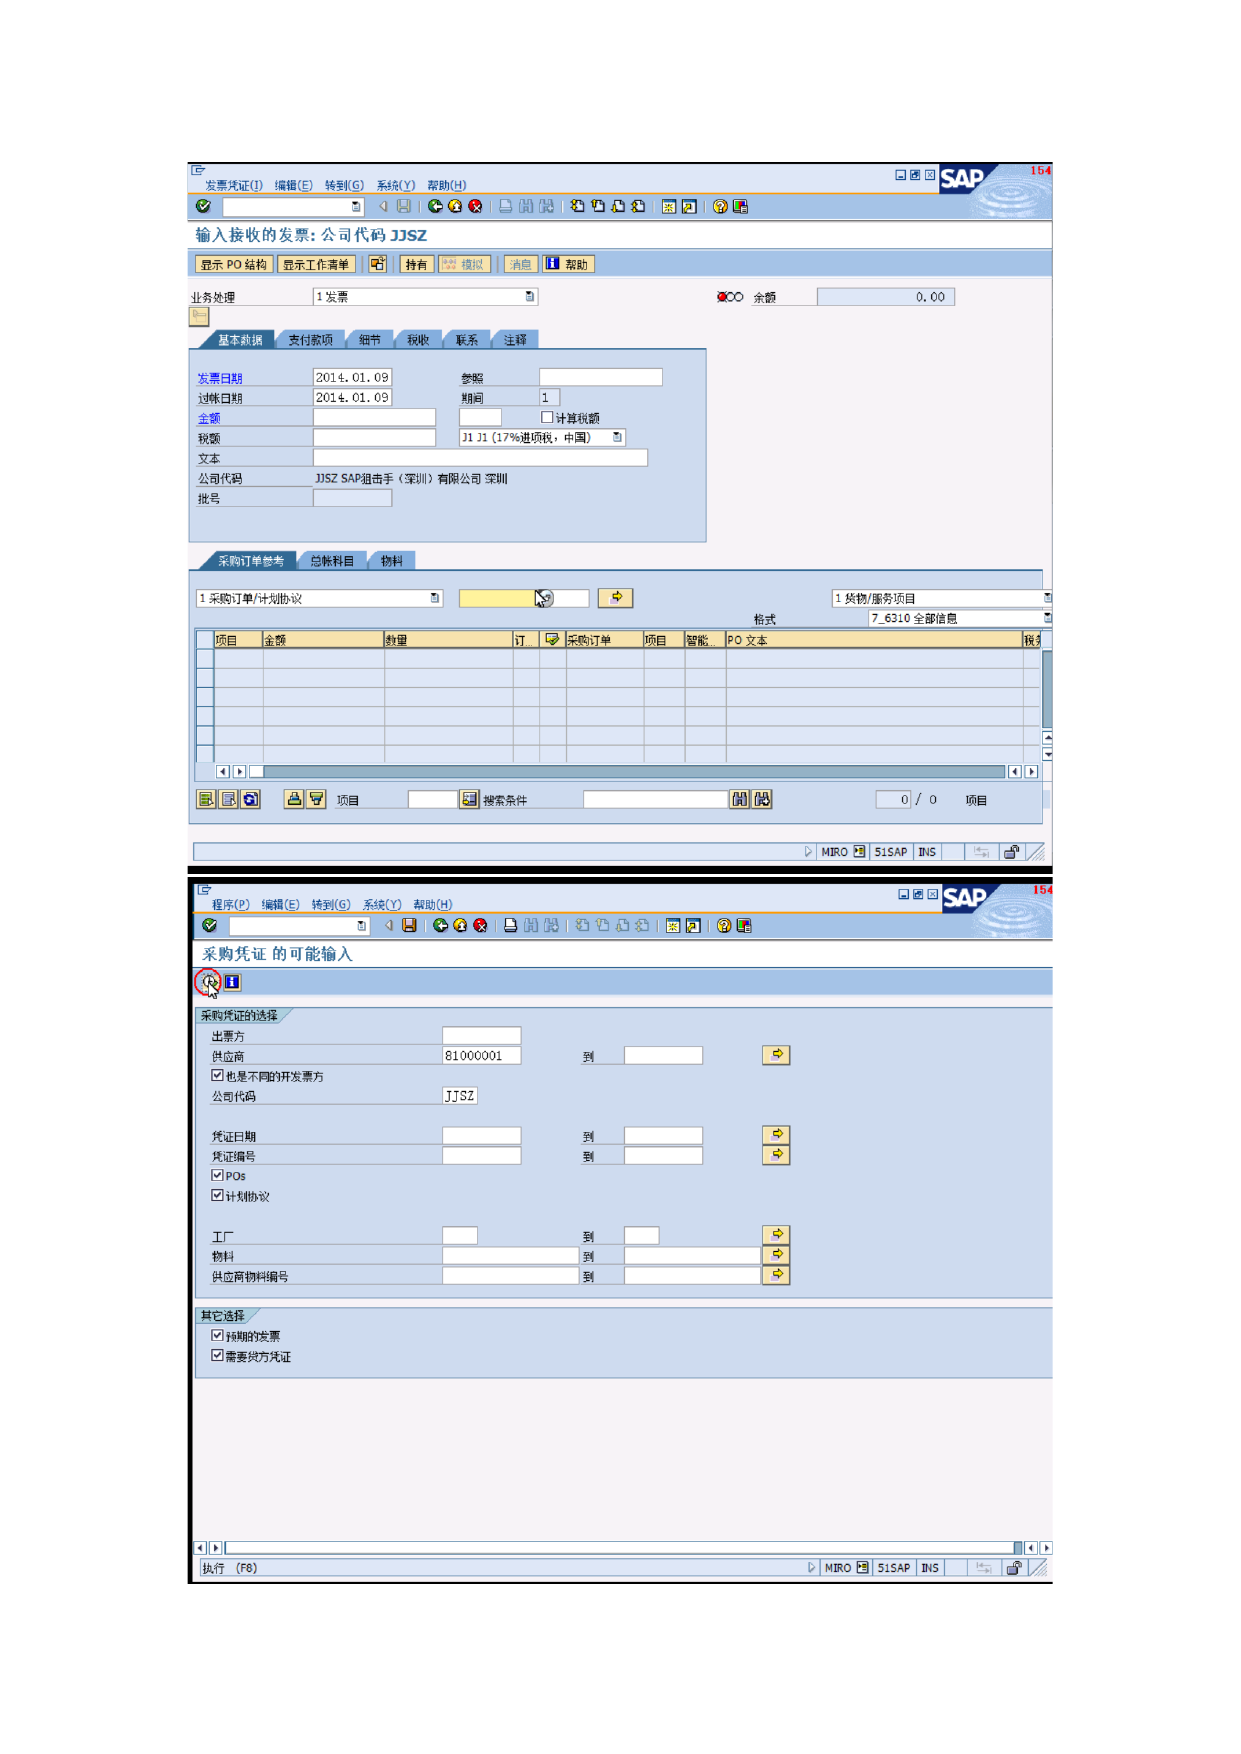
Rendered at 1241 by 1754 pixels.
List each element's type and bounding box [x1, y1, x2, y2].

picture [187, 877, 1053, 1584]
picture [187, 162, 1053, 874]
